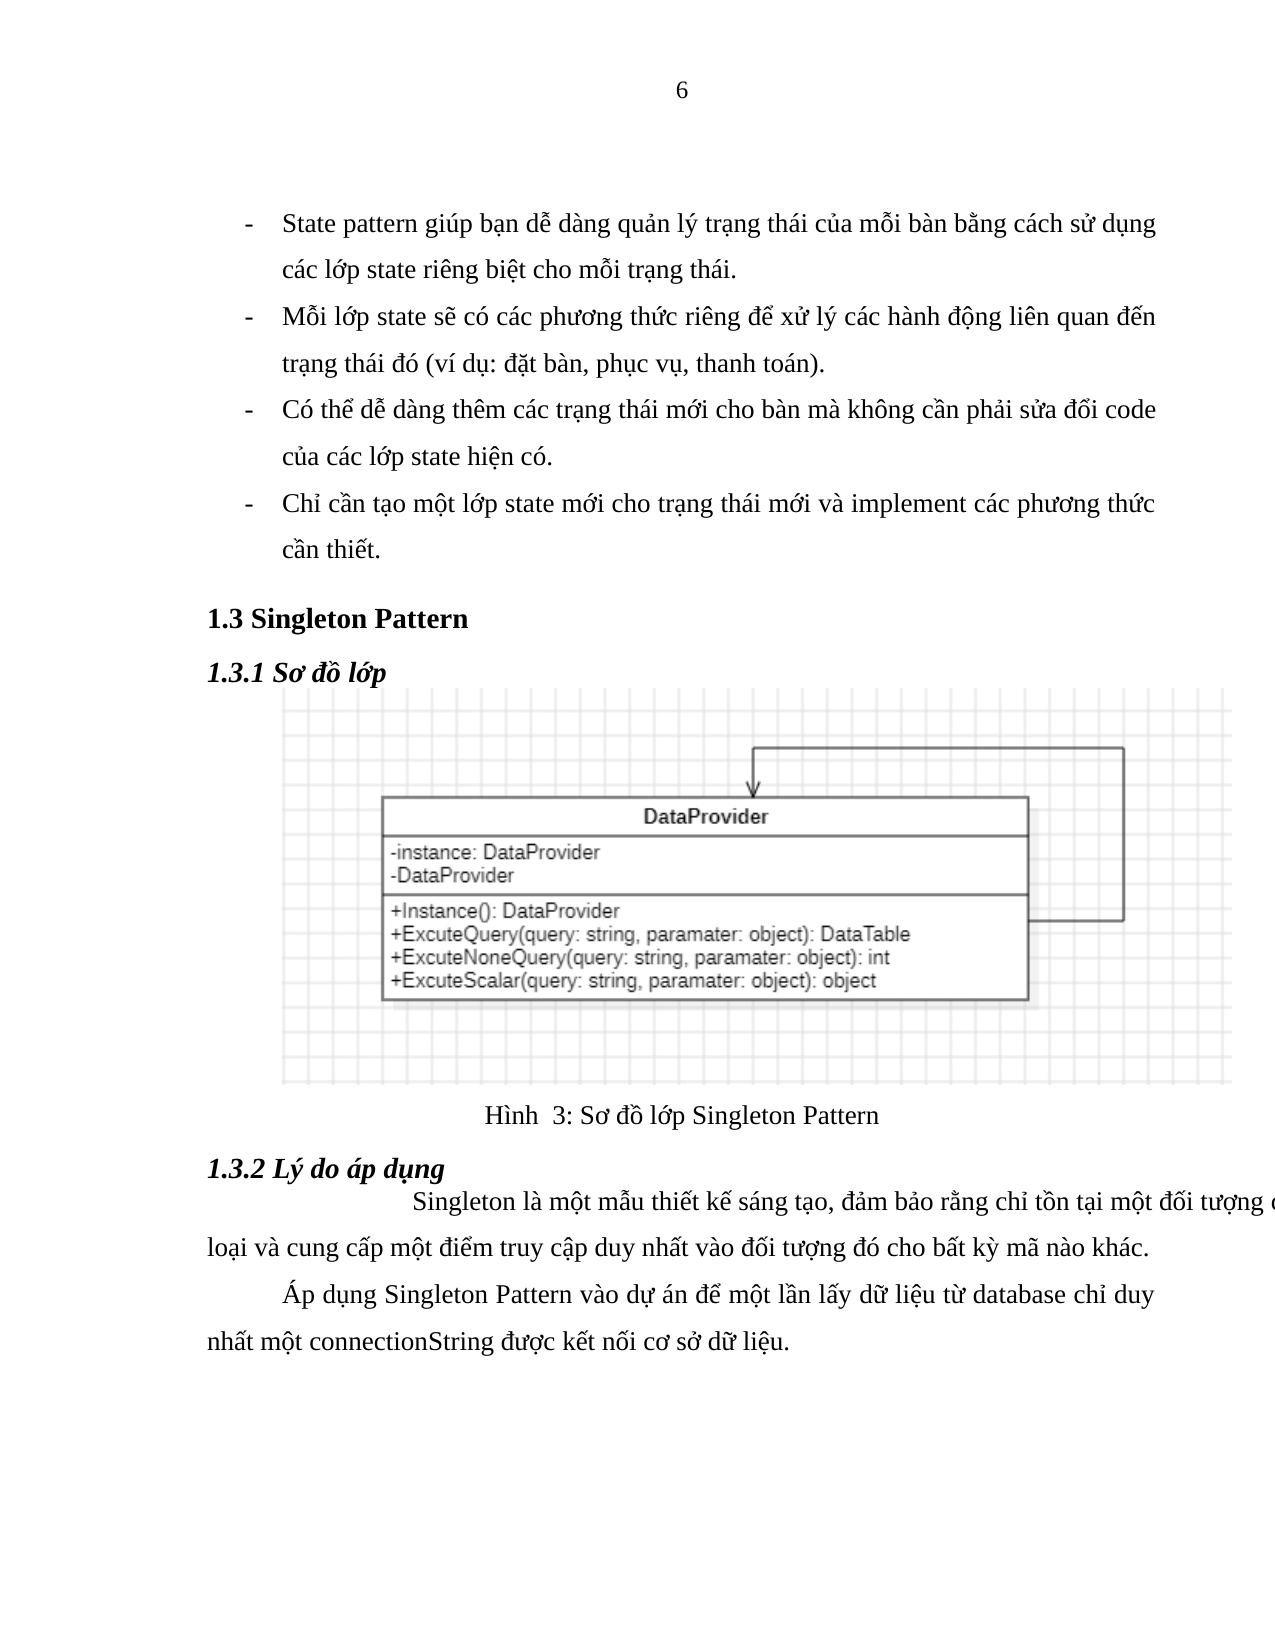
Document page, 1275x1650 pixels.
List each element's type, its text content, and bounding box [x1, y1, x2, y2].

subtitle 1.3 Singleton Pattern [207, 601, 1157, 634]
text Singleton là một mẫu thiết kế sáng tạo, đảm bảo rằng chỉ tồn tại một đối tượng cùng loại và cung cấp một điểm truy cập duy nhất vào đối tượng đó cho bất kỳ mã nào khác. [207, 1216, 1157, 1262]
text Hình 3: Sơ đồ lớp Singleton Pattern [207, 1099, 1157, 1130]
list Chỉ cần tạo một lớp state mới cho trạng thái mới và implement các phương thức cần thiết. [244, 487, 1157, 564]
list Mỗi lớp state sẽ có các phương thức riêng để xử lý các hành động liên quan đến trạng thái đó (ví dụ: đặt bàn, phục vụ, thanh toán). [244, 300, 1157, 378]
subtitle 1.3.2 Lý do áp dụng [207, 1151, 1157, 1184]
list State pattern giúp bạn dễ dàng quản lý trạng thái của mỗi bàn bằng cách sử dụng các lớp state riêng biệt cho mỗi trạng thái. [244, 207, 1157, 284]
picture [281, 688, 1232, 1085]
list Có thể dễ dàng thêm các trạng thái mới cho bàn mà không cần phải sửa đổi code của các lớp state hiện có. [244, 393, 1157, 471]
text Áp dụng Singleton Pattern vào dự án để một lần lấy dữ liệu từ database chỉ duy nhất một connectionString được kết nối cơ sở dữ liệu. [207, 1278, 1157, 1356]
subtitle 1.3.1 Sơ đồ lớp [207, 655, 1157, 689]
